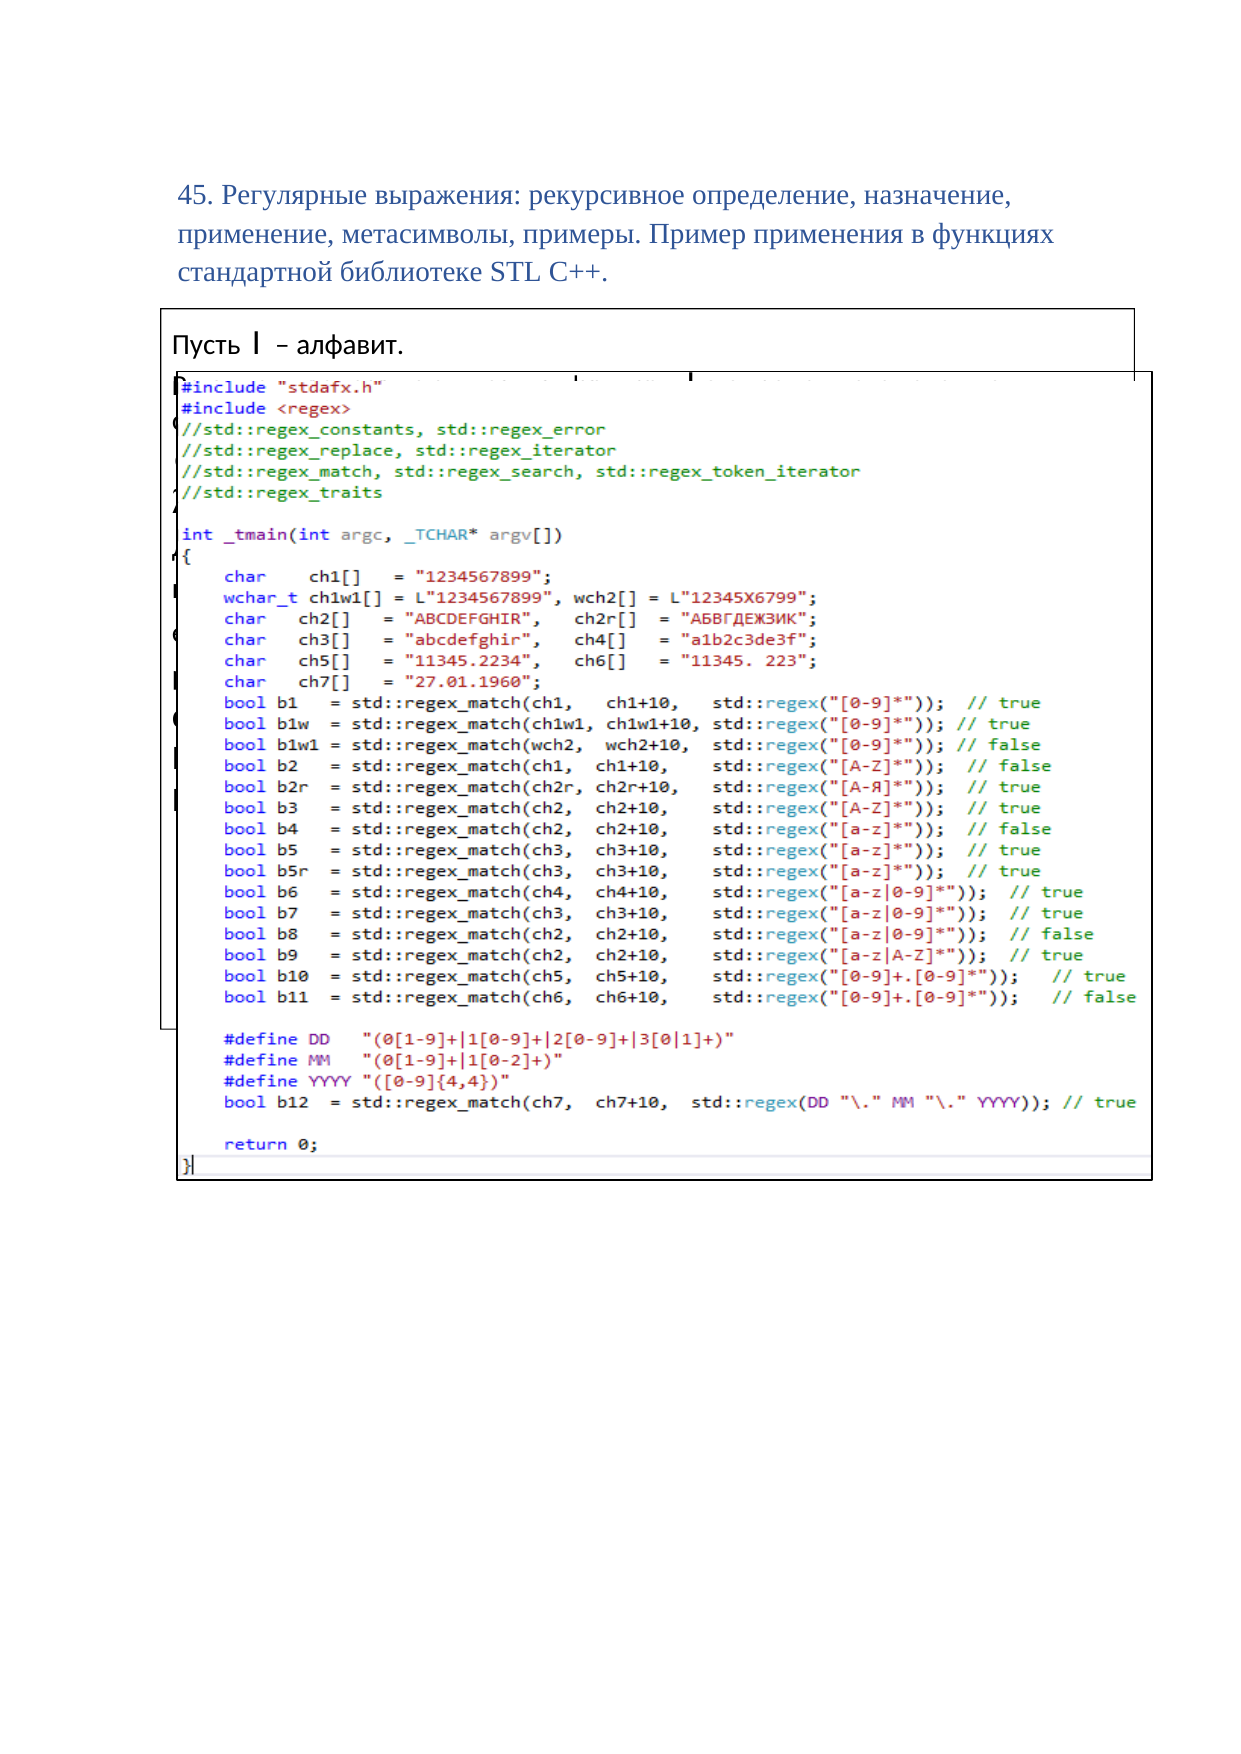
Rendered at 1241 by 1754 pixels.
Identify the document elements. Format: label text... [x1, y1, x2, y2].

subtitle 45. Регулярные выражения: рекурсивное определение, назначение, применение, метасимволы, примеры. Пример применения в функциях стандартной библиотеке STL C++. [177, 177, 1152, 288]
picture [178, 381, 1151, 1176]
